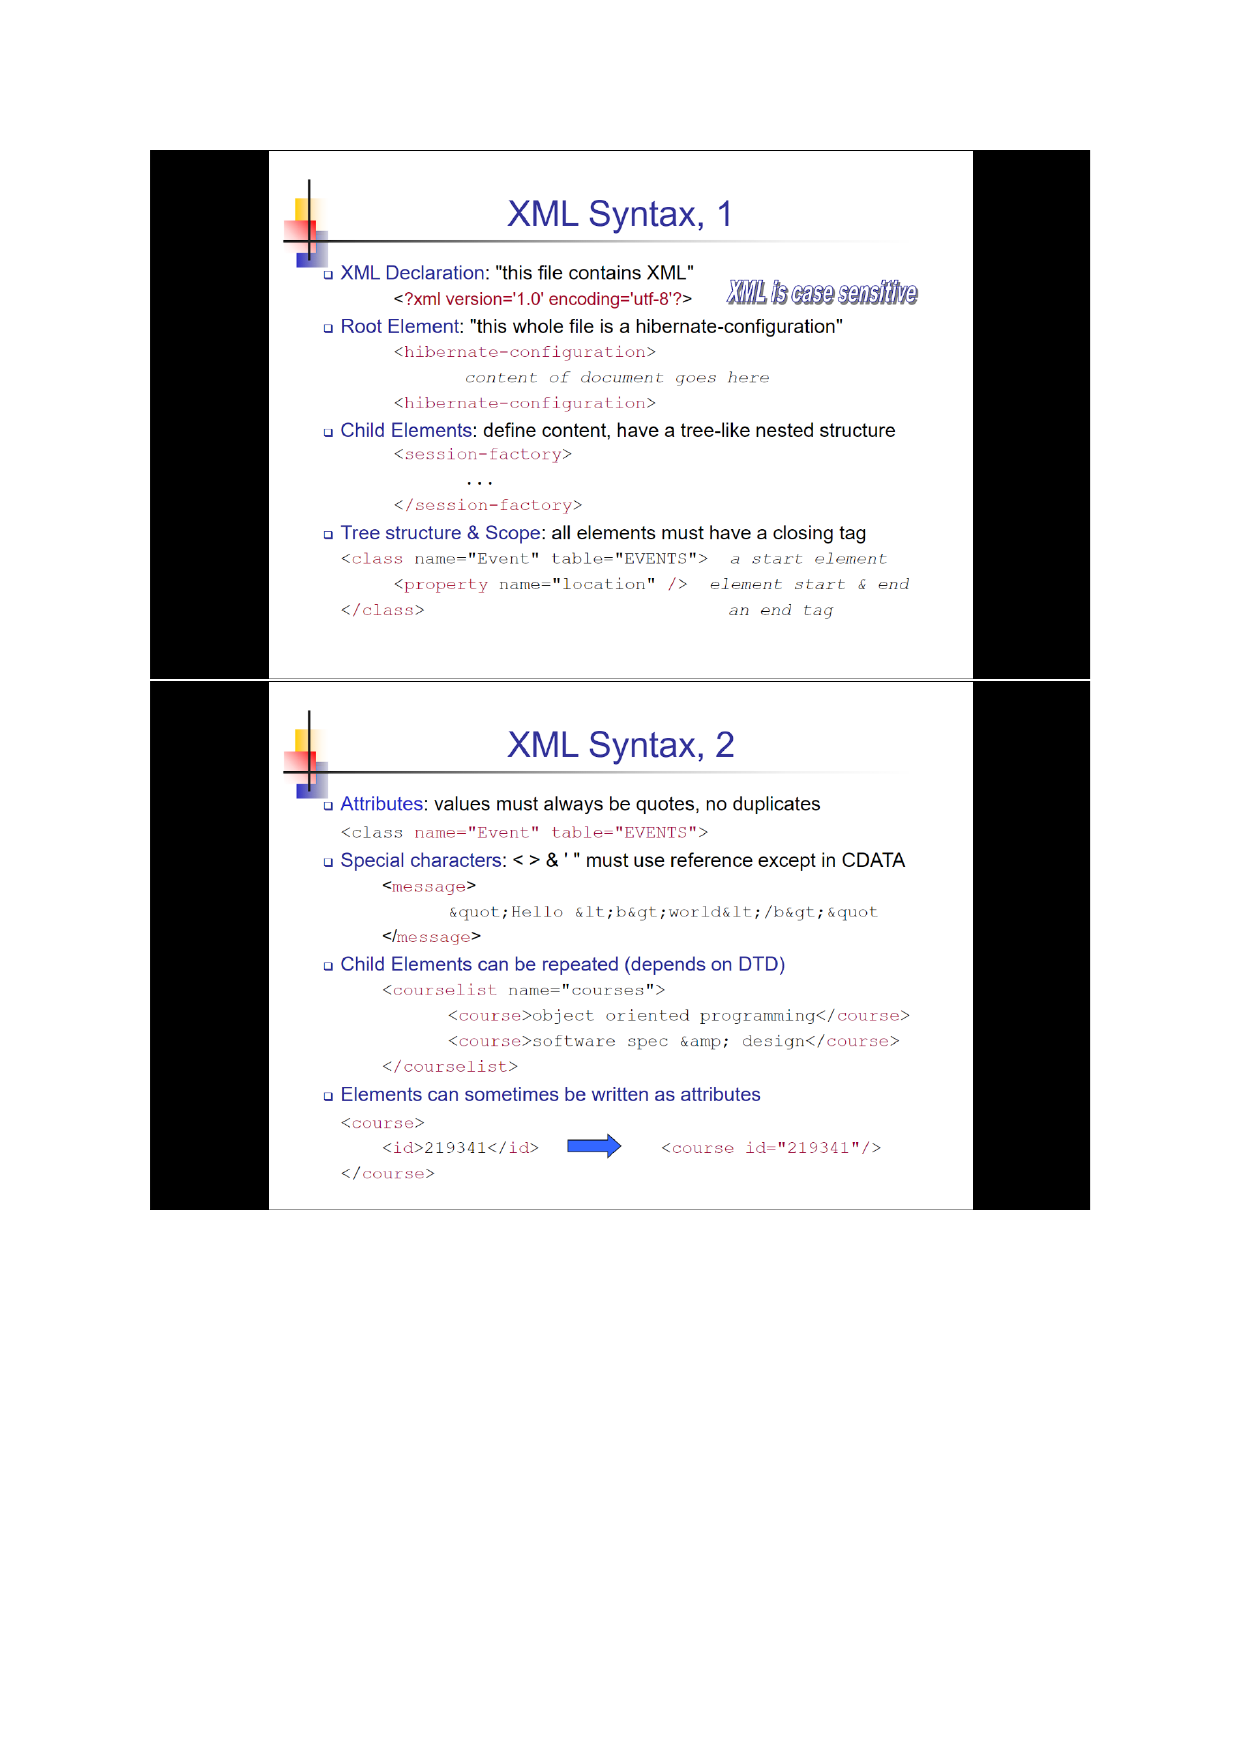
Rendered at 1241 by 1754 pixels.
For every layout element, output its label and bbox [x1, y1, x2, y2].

picture [150, 150, 1091, 679]
picture [150, 681, 1091, 1210]
